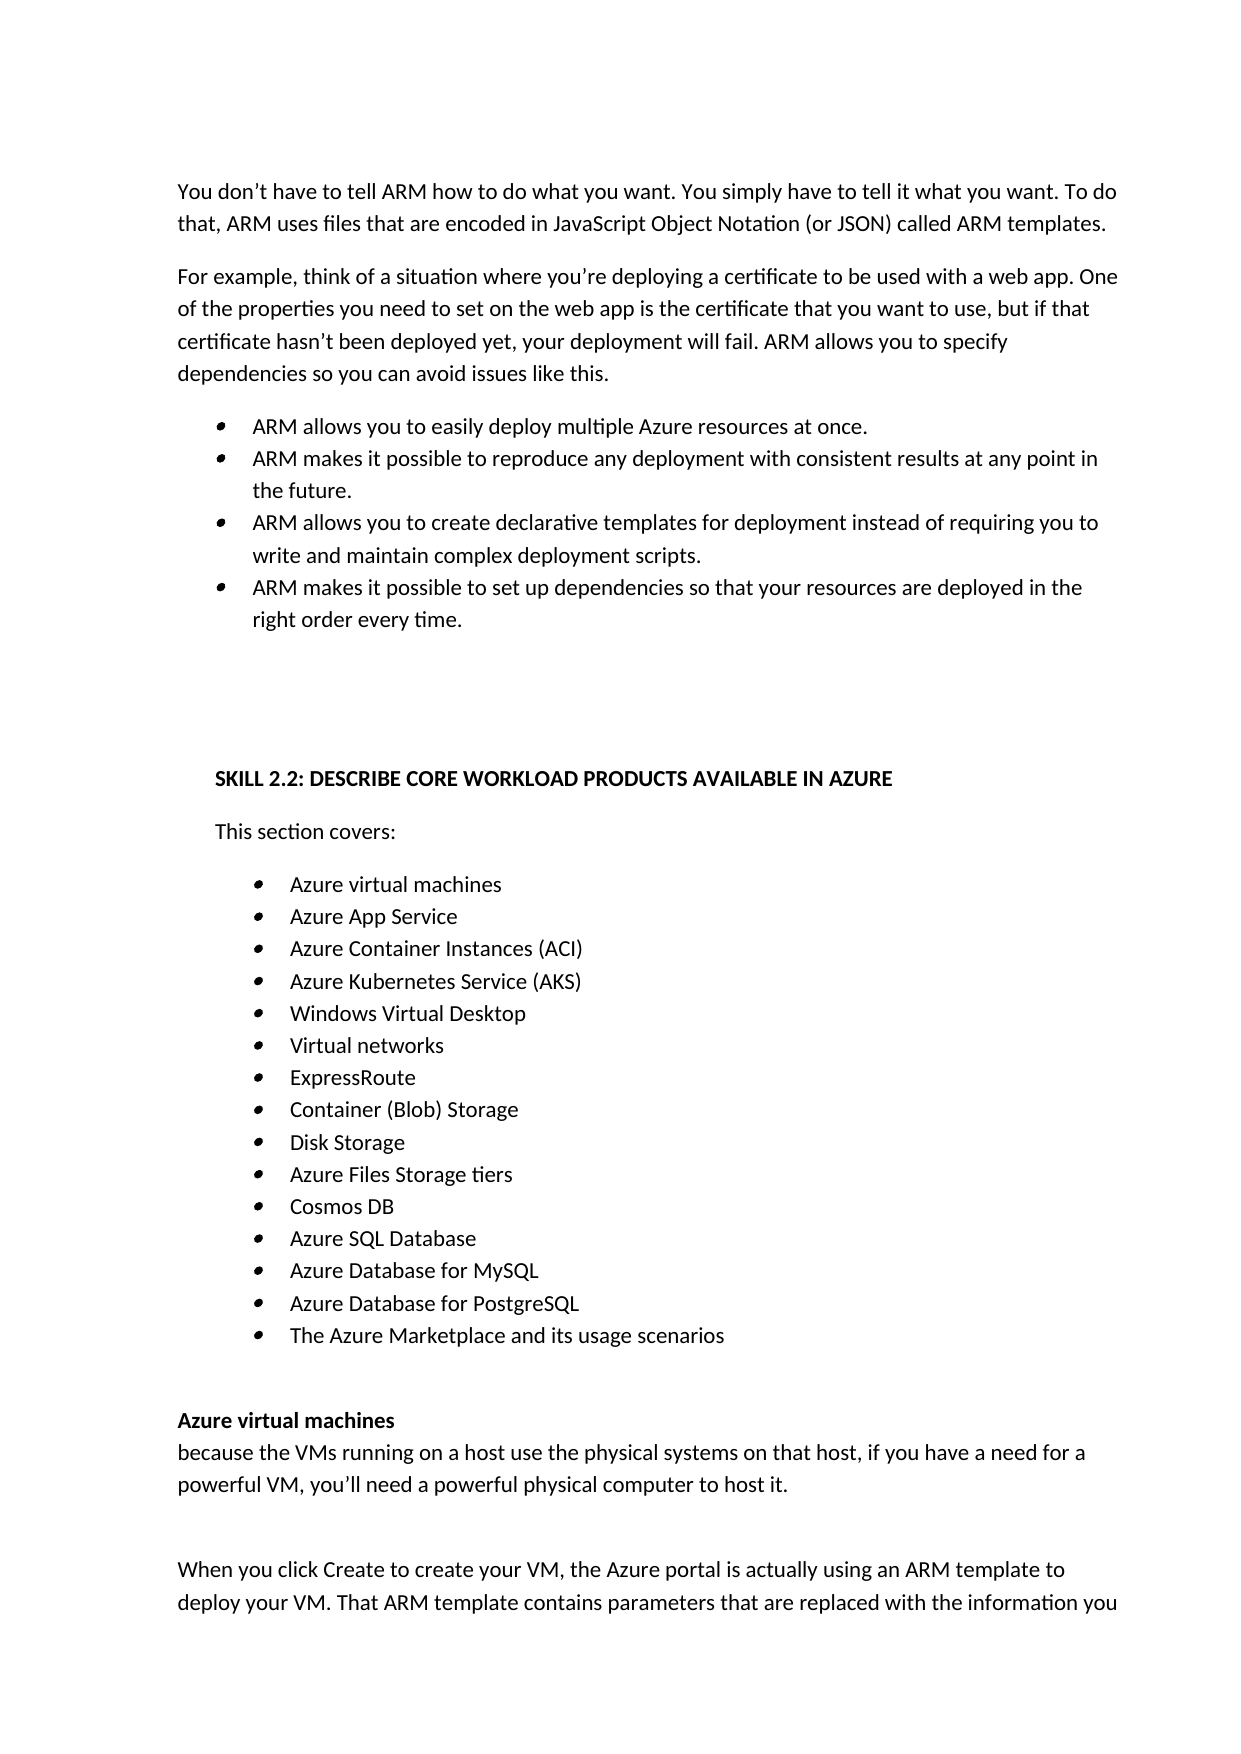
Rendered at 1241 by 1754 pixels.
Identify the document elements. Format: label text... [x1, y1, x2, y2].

list ARM allows you to easily deploy multiple Azure resources at once. [215, 412, 1122, 440]
list Azure Database for MySQL [252, 1256, 1122, 1284]
list ARM makes it possible to set up dependencies so that your resources are deployed in the right order every time. [215, 573, 1122, 633]
list Virtual networks [252, 1031, 1122, 1059]
list Cosmos DB [252, 1192, 1122, 1220]
text SKILL 2.2: DESCRIBE CORE WORKLOAD PRODUCTS AVAILABLE IN AZURE [215, 764, 1122, 792]
list The Azure Marketplace and its usage scenarios [252, 1321, 1122, 1349]
list ARM allows you to create declarative templates for deployment instead of requiring you to write and maintain complex deployment scripts. [215, 508, 1122, 569]
list ExpressRoute [252, 1063, 1122, 1091]
list Azure App Service [252, 902, 1122, 930]
list Azure Kubernetes Service (AKS) [252, 967, 1122, 995]
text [177, 1556, 1122, 1616]
list Azure Database for PostgreSQL [252, 1289, 1122, 1317]
list Azure Container Instances (ACI) [252, 934, 1122, 963]
text For example, think of a situation where you’re deploying a certificate to be used with a web app. One of the properties you need to set on the web app is the certificate that you want to use, but if that certificate hasn’t been deployed yet, your deployment will fail. ARM allows you to specify dependencies so you can avoid issues like this. [177, 262, 1122, 387]
list Azure virtual machines [252, 870, 1122, 898]
text Azure virtual machines because the VMs running on a host use the physical systems on that host, if you have a need for a powerful VM, you’ll need a powerful physical computer to host it. [177, 1406, 1122, 1531]
list Azure SQL Database [252, 1224, 1122, 1252]
list ARM makes it possible to reproduce any deployment with consistent results at any point in the future. [215, 444, 1122, 504]
list Windows Virtual Desktop [252, 999, 1122, 1027]
list Azure Files Storage tiers [252, 1160, 1122, 1188]
text This section covers: [215, 817, 1122, 845]
text You don’t have to tell ARM how to do what you want. You simply have to tell it what you want. To do that, ARM uses files that are encoded in JavaScript Object Notation (or JSON) called ARM templates. [177, 177, 1122, 237]
list Disk Storage [252, 1128, 1122, 1156]
list Container (Blob) Storage [252, 1096, 1122, 1123]
